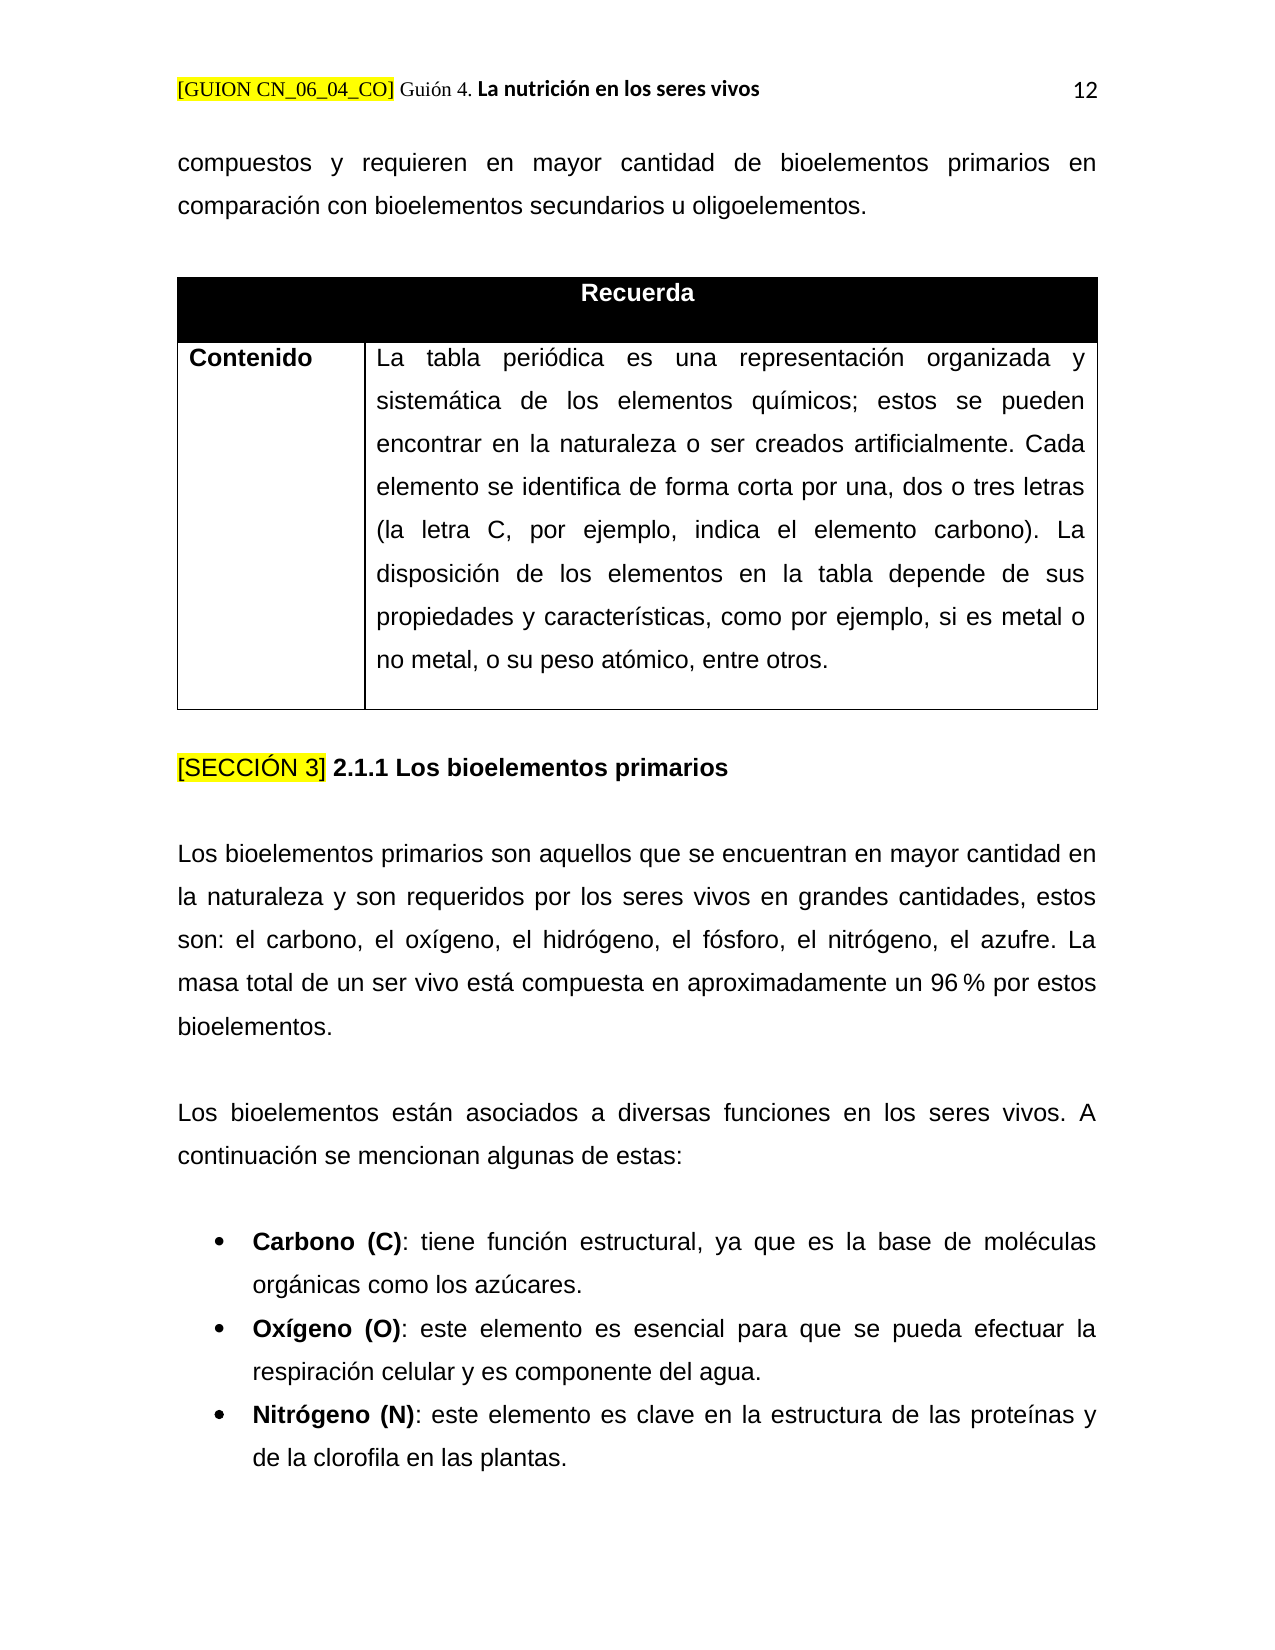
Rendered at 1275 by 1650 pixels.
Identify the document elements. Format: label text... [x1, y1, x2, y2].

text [177, 148, 1098, 219]
table_cell Contenido [178, 343, 364, 709]
list Nitrógeno (N): este elemento es clave en la estructura de las proteínas y de la clorofila en las plantas. [215, 1400, 1098, 1472]
list Carbono (C): tiene función estructural, ya que es la base de moléculas orgánicas como los azúcares. [215, 1227, 1098, 1299]
text [SECCIÓN 3] 2.1.1 Los bioelementos primarios [326, 753, 1098, 782]
table_header Recuerda [178, 278, 1097, 342]
text Los bioelementos están asociados a diversas funciones en los seres vivos. A continuación se mencionan algunas de estas: [177, 1098, 1098, 1170]
list Oxígeno (O): este elemento es esencial para que se pueda efectuar la respiración celular y es componente del agua. [215, 1313, 1098, 1386]
table_cell La tabla periódica es una representación organizada y sistemática de los elementos químicos; estos se pueden encontrar en la naturaleza o ser creados artificialmente. Cada elemento se identifica de forma corta por una, dos o tres letras (la letra C, por ejemplo, indica el elemento carbono). La disposición de los elementos en la tabla depende de sus propiedades y características, como por ejemplo, si es metal o no metal, o su peso atómico, entre otros. [366, 343, 1097, 709]
text Los bioelementos primarios son aquellos que se encuentran en mayor cantidad en la naturaleza y son requeridos por los seres vivos en grandes cantidades, estos son: el carbono, el oxígeno, el hidrógeno, el fósforo, el nitrógeno, el azufre. La masa total de un ser vivo está compuesta en aproximadamente un 96 % por estos bioelementos. [177, 839, 1098, 1040]
